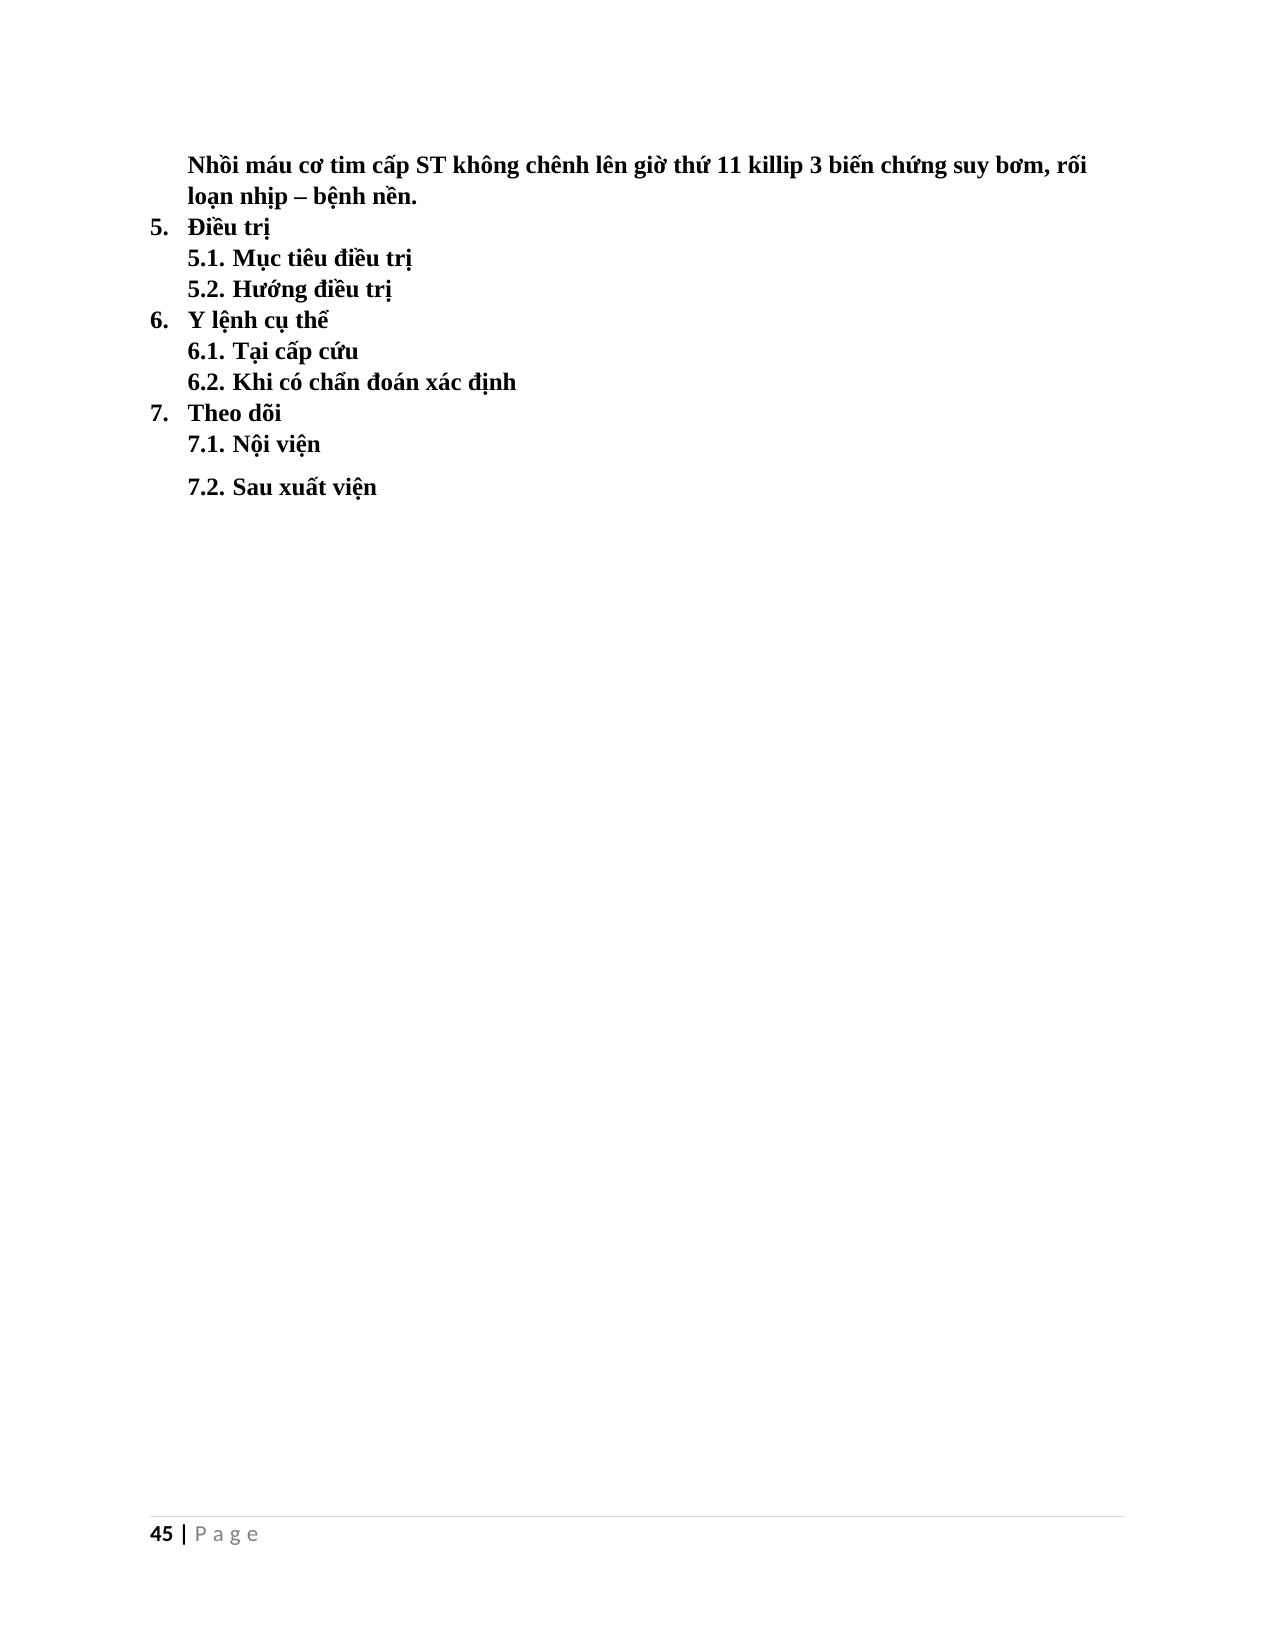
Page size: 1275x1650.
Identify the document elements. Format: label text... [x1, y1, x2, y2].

list Khi có chẩn đoán xác định [187, 367, 1125, 396]
list Y lệnh cụ thể [150, 305, 1125, 334]
list Nhồi máu cơ tim cấp ST không chênh lên giờ thứ 11 killip 3 biến chứng suy bơm, rối loạn nhịp – bệnh nền. [187, 150, 1125, 210]
list Tại cấp cứu [187, 336, 1125, 365]
list Hướng điều trị [187, 274, 1125, 303]
list Điều trị [150, 212, 1125, 241]
list Sau xuất viện [187, 460, 1125, 503]
list Theo dõi [150, 398, 1125, 427]
list Mục tiêu điều trị [187, 243, 1125, 272]
list Nội viện [187, 429, 1125, 458]
